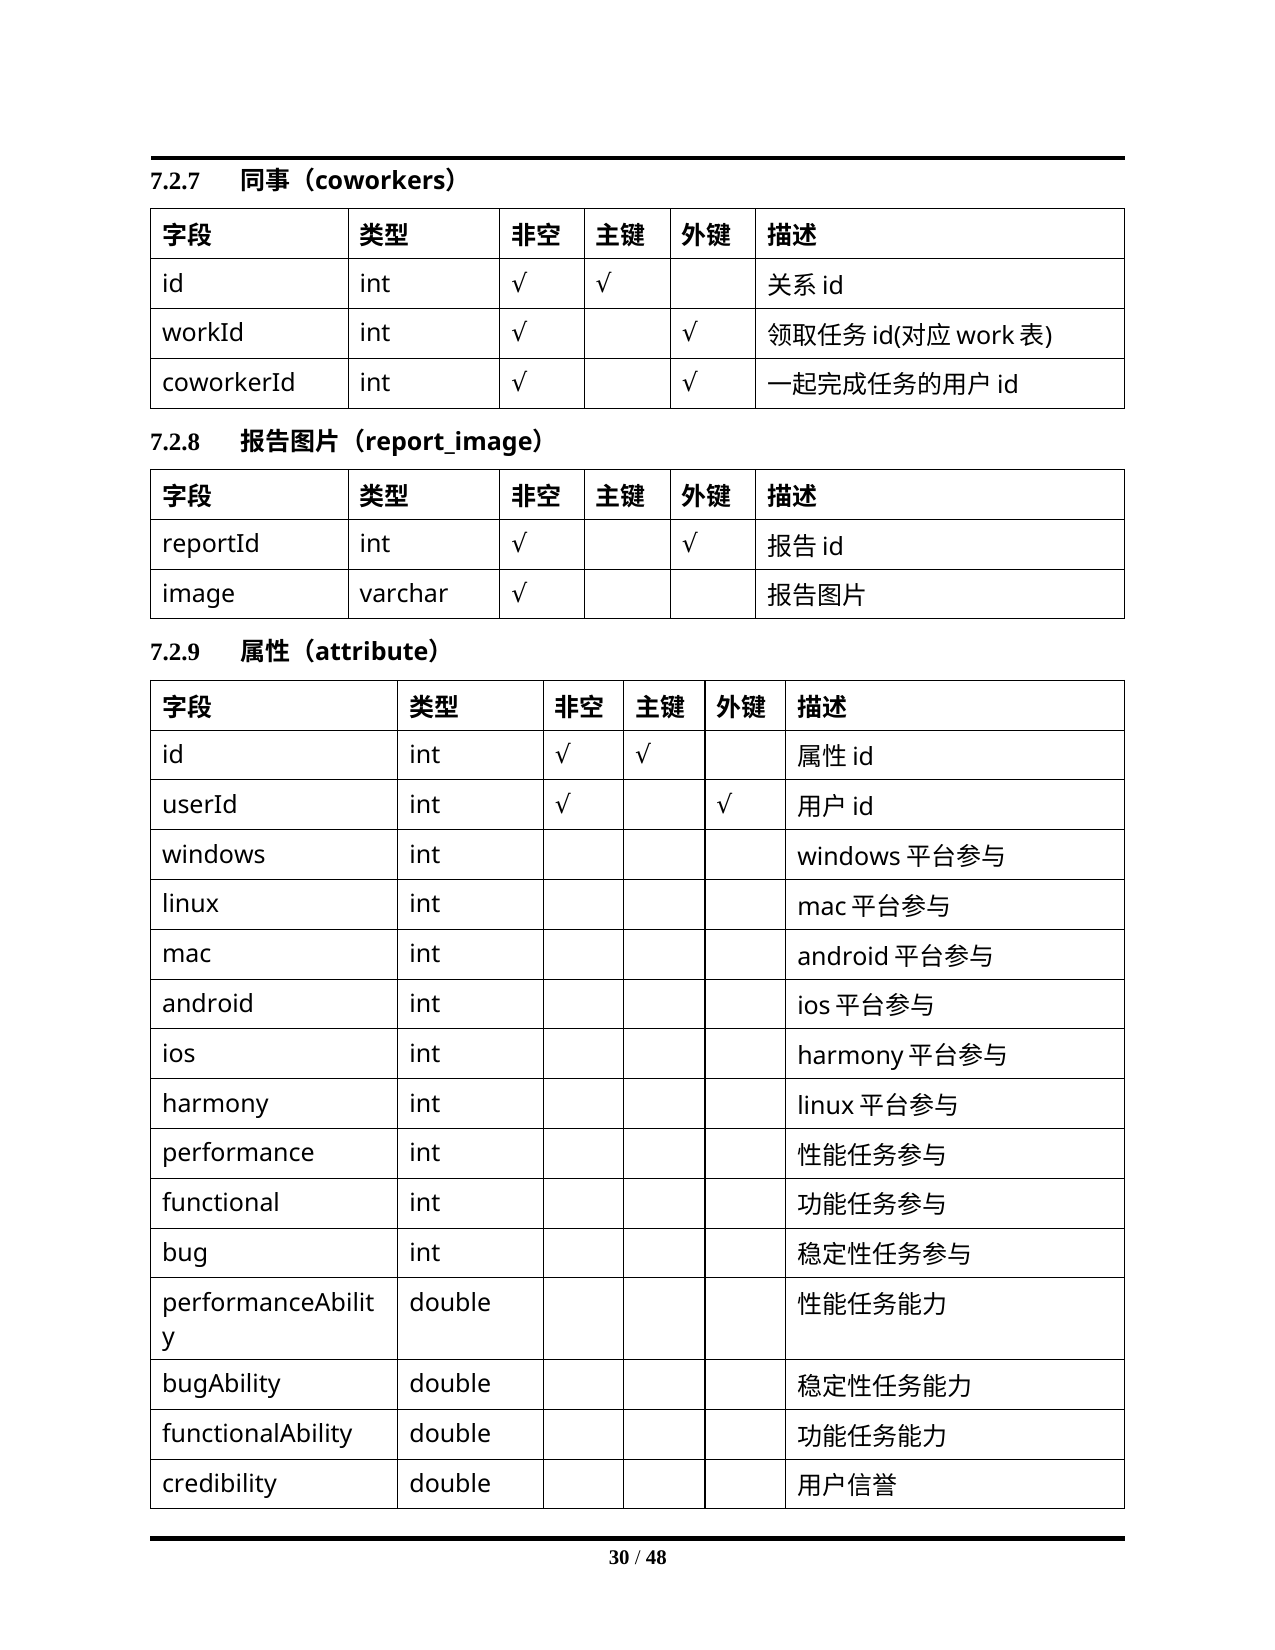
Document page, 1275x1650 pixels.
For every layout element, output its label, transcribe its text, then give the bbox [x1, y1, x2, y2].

table_cell [624, 830, 704, 879]
table_cell int [349, 359, 499, 407]
table_cell √ [544, 780, 623, 829]
table_cell [624, 1278, 704, 1359]
table_cell 关系id [756, 259, 1124, 308]
table_cell √ [671, 359, 755, 407]
table_cell double [398, 1460, 543, 1508]
table_cell [585, 570, 670, 618]
table_cell [544, 1129, 623, 1178]
table_header 描述 [786, 681, 1124, 729]
table_cell credibility [151, 1460, 397, 1508]
table_cell int [398, 780, 543, 829]
table_cell performanceAbility [151, 1278, 397, 1359]
table_cell [544, 880, 623, 929]
table_cell [624, 780, 704, 829]
table_cell 性能任务能力 [786, 1278, 1124, 1359]
table_cell int [398, 1029, 543, 1078]
table_cell functionalAbility [151, 1410, 397, 1458]
table_cell [624, 980, 704, 1028]
table_cell id [151, 259, 348, 308]
table_cell functional [151, 1179, 397, 1227]
table_cell 用户信誉 [786, 1460, 1124, 1508]
table_cell [706, 1360, 785, 1409]
table_cell bug [151, 1229, 397, 1277]
table_header 字段 [151, 209, 348, 258]
table_cell mac [151, 930, 397, 978]
table_cell [706, 1410, 785, 1458]
table_cell [706, 880, 785, 929]
table_cell 属性id [786, 731, 1124, 779]
table_cell √ [671, 309, 755, 358]
table_cell 功能任务参与 [786, 1179, 1124, 1227]
table_cell [624, 930, 704, 978]
table_cell 一起完成任务的用户id [756, 359, 1124, 407]
table_cell android [151, 980, 397, 1028]
table_cell performance [151, 1129, 397, 1178]
table_cell int [398, 731, 543, 779]
table_cell [706, 1179, 785, 1227]
table_cell [706, 1129, 785, 1178]
table_cell [706, 1229, 785, 1277]
table_cell √ [500, 259, 584, 308]
subtitle 报告图片（report_image） [150, 421, 1125, 457]
table_cell image [151, 570, 348, 618]
table_cell int [349, 309, 499, 358]
table_cell int [398, 1129, 543, 1178]
table_cell int [398, 1079, 543, 1128]
table_header 描述 [756, 209, 1124, 258]
table_cell [624, 1079, 704, 1128]
table_cell 领取任务id(对应work表) [756, 309, 1124, 358]
table_cell double [398, 1278, 543, 1359]
table_cell [624, 1360, 704, 1409]
table_cell [624, 1460, 704, 1508]
table_cell int [349, 520, 499, 568]
table_cell reportId [151, 520, 348, 568]
table_cell [544, 980, 623, 1028]
table_cell [624, 1029, 704, 1078]
table_cell int [398, 830, 543, 879]
table_header 外键 [671, 209, 755, 258]
table_cell id [151, 731, 397, 779]
table_cell √ [585, 259, 670, 308]
table_cell varchar [349, 570, 499, 618]
subtitle 属性（attribute） [150, 632, 1125, 668]
table_header 字段 [151, 681, 397, 729]
table_cell int [349, 259, 499, 308]
table_header 类型 [398, 681, 543, 729]
table_cell userId [151, 780, 397, 829]
table_header 外键 [706, 681, 785, 729]
table_cell double [398, 1410, 543, 1458]
table_cell int [398, 980, 543, 1028]
table_cell [706, 930, 785, 978]
table_header 非空 [544, 681, 623, 729]
table_cell [706, 1079, 785, 1128]
table_cell [706, 731, 785, 779]
table_cell [544, 1079, 623, 1128]
table_cell workId [151, 309, 348, 358]
table_cell ios平台参与 [786, 980, 1124, 1028]
table_cell √ [500, 309, 584, 358]
table_header 类型 [349, 470, 499, 519]
table_cell mac平台参与 [786, 880, 1124, 929]
table_cell [671, 259, 755, 308]
table_cell 性能任务参与 [786, 1129, 1124, 1178]
table_cell [585, 520, 670, 568]
table_header 非空 [500, 209, 584, 258]
table_cell [544, 930, 623, 978]
table_cell windows平台参与 [786, 830, 1124, 879]
table_cell [585, 359, 670, 407]
table_cell [544, 1278, 623, 1359]
table_cell int [398, 930, 543, 978]
table_cell √ [500, 520, 584, 568]
table_cell 稳定性任务参与 [786, 1229, 1124, 1277]
table_cell linux平台参与 [786, 1079, 1124, 1128]
table_cell [706, 830, 785, 879]
table_header 非空 [500, 470, 584, 519]
table_cell √ [706, 780, 785, 829]
table_cell [624, 1410, 704, 1458]
table_cell √ [544, 731, 623, 779]
table_header 主键 [585, 209, 670, 258]
table_cell android平台参与 [786, 930, 1124, 978]
table_cell int [398, 1179, 543, 1227]
table_cell 功能任务能力 [786, 1410, 1124, 1458]
table_cell [624, 1129, 704, 1178]
table_header 描述 [756, 470, 1124, 519]
table_cell [706, 1460, 785, 1508]
table_cell [544, 1179, 623, 1227]
table_cell [544, 830, 623, 879]
table_cell bugAbility [151, 1360, 397, 1409]
table_cell windows [151, 830, 397, 879]
table_cell [544, 1229, 623, 1277]
table_cell [624, 880, 704, 929]
table_cell [544, 1360, 623, 1409]
table_cell 报告图片 [756, 570, 1124, 618]
table_cell 用户id [786, 780, 1124, 829]
table_cell [706, 1029, 785, 1078]
table_cell 报告id [756, 520, 1124, 568]
table_cell coworkerId [151, 359, 348, 407]
table_cell [624, 1229, 704, 1277]
table_cell √ [500, 359, 584, 407]
table_cell [706, 980, 785, 1028]
subtitle 同事（coworkers） [150, 160, 1125, 197]
table_cell √ [500, 570, 584, 618]
table_header 类型 [349, 209, 499, 258]
table_cell 稳定性任务能力 [786, 1360, 1124, 1409]
table_cell [544, 1460, 623, 1508]
table_cell [585, 309, 670, 358]
table_header 外键 [671, 470, 755, 519]
table_cell [544, 1029, 623, 1078]
table_cell [544, 1410, 623, 1458]
table_cell [671, 570, 755, 618]
table_cell √ [624, 731, 704, 779]
table_header 主键 [624, 681, 704, 729]
table_cell ios [151, 1029, 397, 1078]
table_header 字段 [151, 470, 348, 519]
table_cell [624, 1179, 704, 1227]
table_cell harmony平台参与 [786, 1029, 1124, 1078]
table_cell √ [671, 520, 755, 568]
table_cell [706, 1278, 785, 1359]
table_cell int [398, 1229, 543, 1277]
table_cell linux [151, 880, 397, 929]
table_cell double [398, 1360, 543, 1409]
table_header 主键 [585, 470, 670, 519]
table_cell harmony [151, 1079, 397, 1128]
table_cell int [398, 880, 543, 929]
